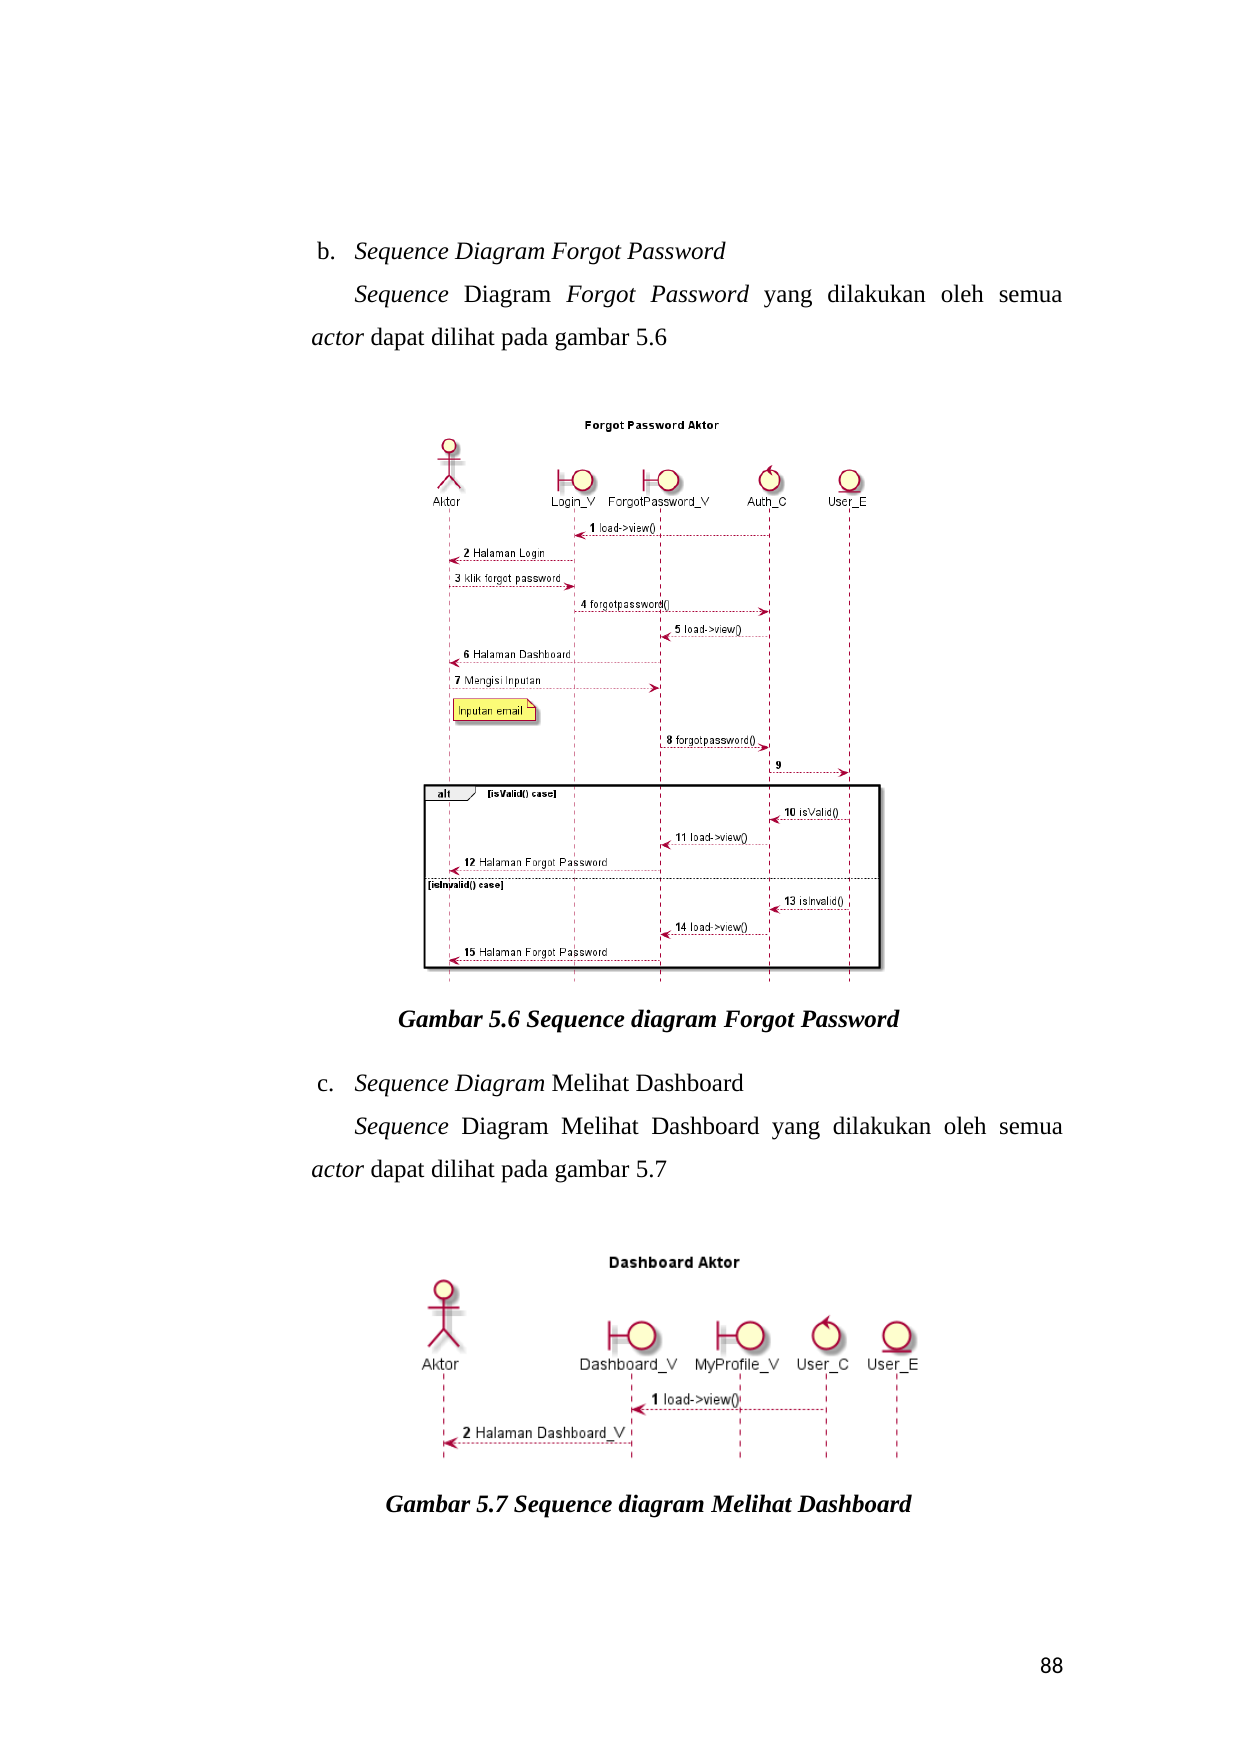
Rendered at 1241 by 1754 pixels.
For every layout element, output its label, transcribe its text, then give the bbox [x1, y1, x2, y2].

list Sequence Diagram Forgot Password yang dilakukan oleh semua actor dapat dilihat pada gambar 5.6 [311, 279, 1063, 351]
list Sequence Diagram Forgot Password [317, 236, 1063, 265]
picture [413, 1240, 931, 1475]
text Gambar 5.6 Sequence diagram Forgot Password [236, 1004, 1063, 1033]
picture [413, 408, 888, 990]
text Gambar 5.7 Sequence diagram Melihat Dashboard [236, 1489, 1063, 1517]
list Sequence Diagram Melihat Dashboard [317, 1068, 1063, 1097]
list Sequence Diagram Melihat Dashboard yang dilakukan oleh semua actor dapat dilihat pada gambar 5.7 [311, 1111, 1063, 1183]
